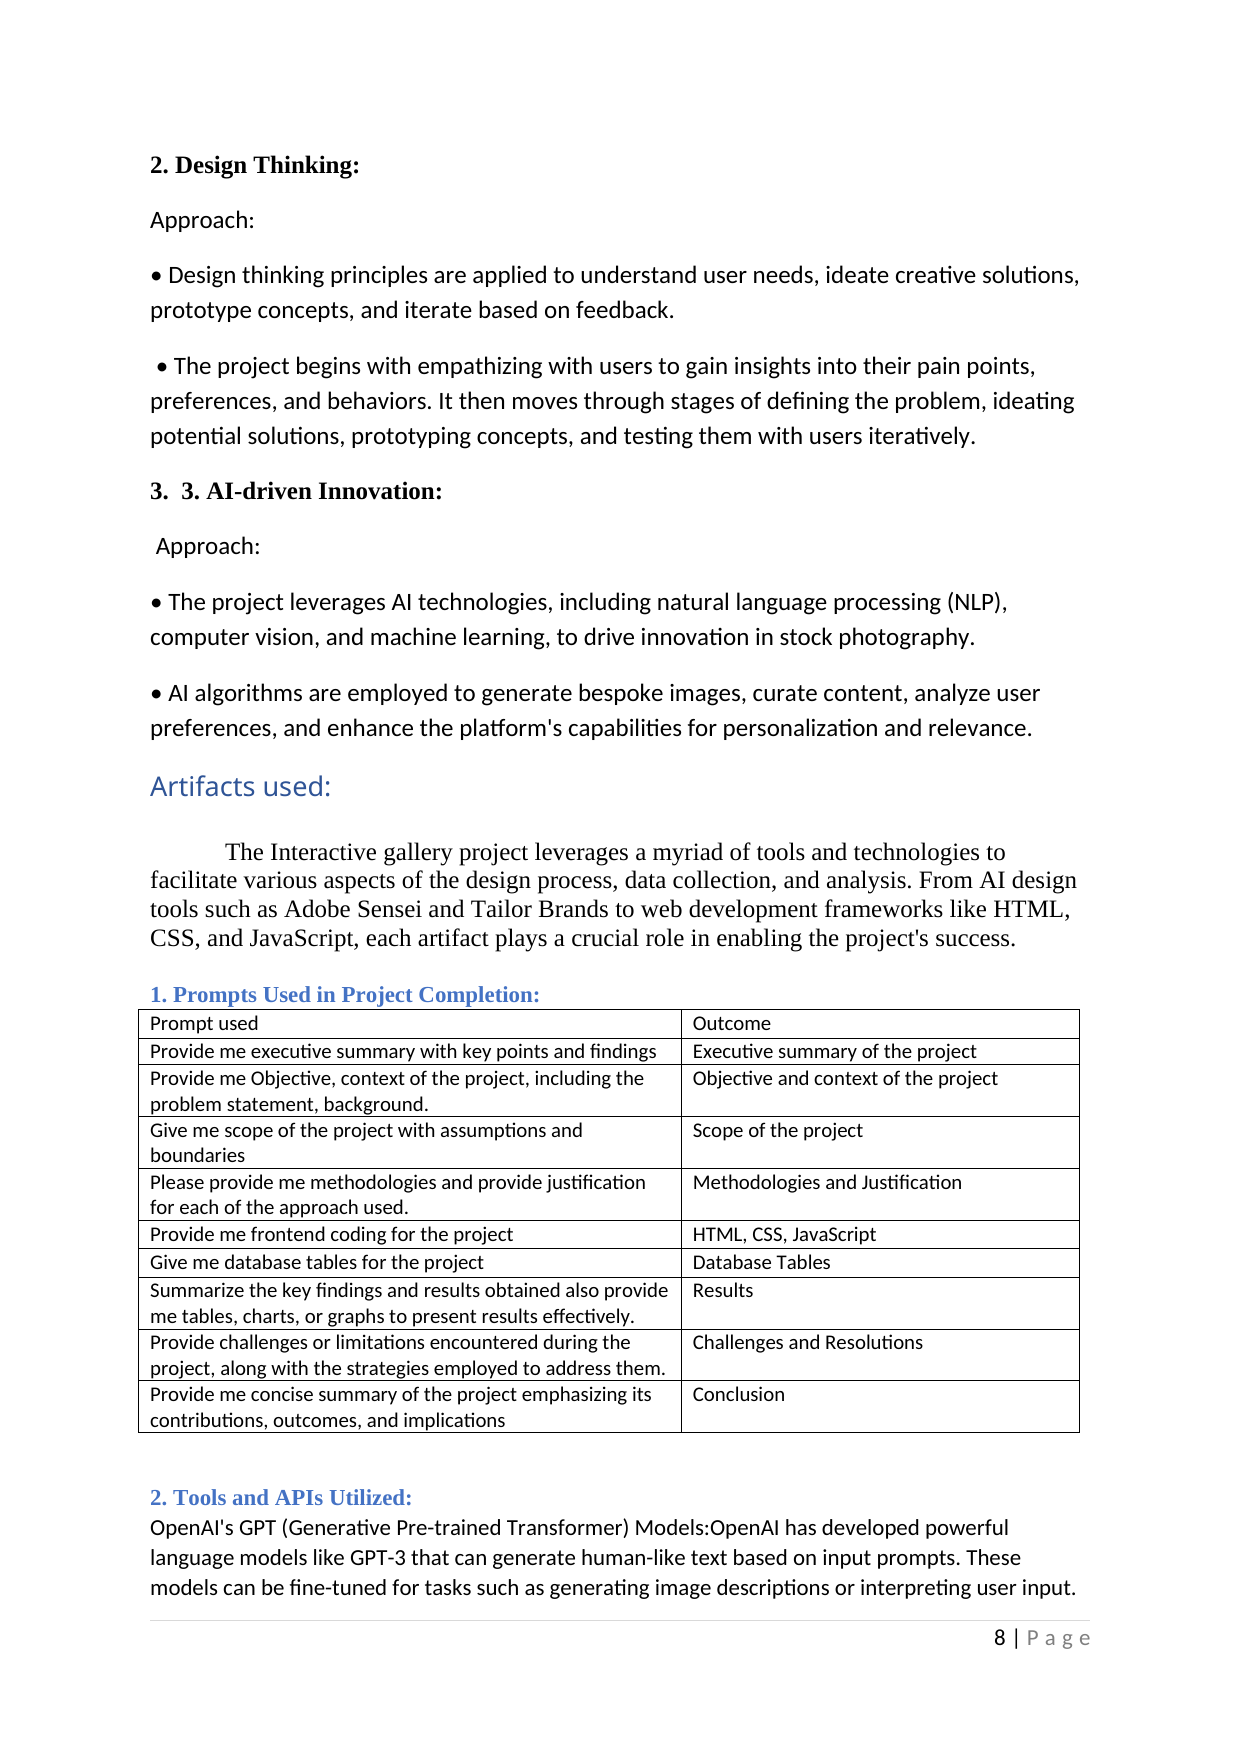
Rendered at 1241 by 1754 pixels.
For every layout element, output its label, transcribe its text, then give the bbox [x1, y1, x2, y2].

table_cell Give me database tables for the project [139, 1249, 681, 1277]
table_cell Summarize the key findings and results obtained also provide me tables, charts, or graphs to present results effectively. [139, 1278, 681, 1328]
table_header Prompt used [139, 1010, 681, 1038]
table_cell Provide me executive summary with key points and findings [139, 1039, 681, 1064]
list Design Thinking: [150, 150, 1090, 179]
table_cell Results [682, 1278, 1079, 1328]
table_cell Conclusion [682, 1381, 1079, 1432]
subtitle 1. Prompts Used in Project Completion: [150, 981, 1090, 1007]
table_cell Challenges and Resolutions [682, 1330, 1079, 1380]
table_cell Provide me frontend coding for the project [139, 1221, 681, 1248]
subtitle 2. Tools and APIs Utilized: [150, 1484, 1090, 1511]
table_cell Please provide me methodologies and provide justification for each of the approach used. [139, 1169, 681, 1220]
table_header Outcome [682, 1010, 1079, 1038]
text OpenAI's GPT (Generative Pre-trained Transformer) Models:OpenAI has developed powerful language models like GPT-3 that can generate human-like text based on input prompts. These models can be fine-tuned for tasks such as generating image descriptions or interpreting user input. [150, 1513, 1090, 1601]
text Approach: [150, 530, 1090, 561]
text • The project begins with empathizing with users to gain insights into their pain points, preferences, and behaviors. It then moves through stages of defining the problem, ideating potential solutions, prototyping concepts, and testing them with users iteratively. [150, 351, 1090, 451]
list 3. AI-driven Innovation: [150, 476, 1090, 505]
text • AI algorithms are employed to generate bespoke images, curate content, analyze user preferences, and enhance the platform's capabilities for personalization and relevance. [150, 677, 1090, 742]
text • Design thinking principles are applied to understand user needs, ideate creative solutions, prototype concepts, and iterate based on feedback. [150, 260, 1090, 325]
text The Interactive gallery project leverages a myriad of tools and technologies to facilitate various aspects of the design process, data collection, and analysis. From AI design tools such as Adobe Sensei and Tailor Brands to web development frameworks like HTML, CSS, and JavaScript, each artifact plays a crucial role in enabling the project's success. [150, 837, 1090, 952]
table_cell Executive summary of the project [682, 1039, 1079, 1064]
table_cell Give me scope of the project with assumptions and boundaries [139, 1117, 681, 1168]
table_cell HTML, CSS, JavaScript [682, 1221, 1079, 1248]
table_cell Provide me Objective, context of the project, including the problem statement, background. [139, 1065, 681, 1116]
table_cell Database Tables [682, 1249, 1079, 1277]
table_cell Objective and context of the project [682, 1065, 1079, 1116]
text • The project leverages AI technologies, including natural language processing (NLP), computer vision, and machine learning, to drive innovation in stock photography. [150, 586, 1090, 652]
table_cell Provide me concise summary of the project emphasizing its contributions, outcomes, and implications [139, 1381, 681, 1432]
table_cell Provide challenges or limitations encountered during the project, along with the strategies employed to address them. [139, 1330, 681, 1380]
text Approach: [150, 204, 1090, 234]
table_cell Scope of the project [682, 1117, 1079, 1168]
table_cell Methodologies and Justification [682, 1169, 1079, 1220]
subtitle Artifacts used: [150, 768, 1090, 804]
